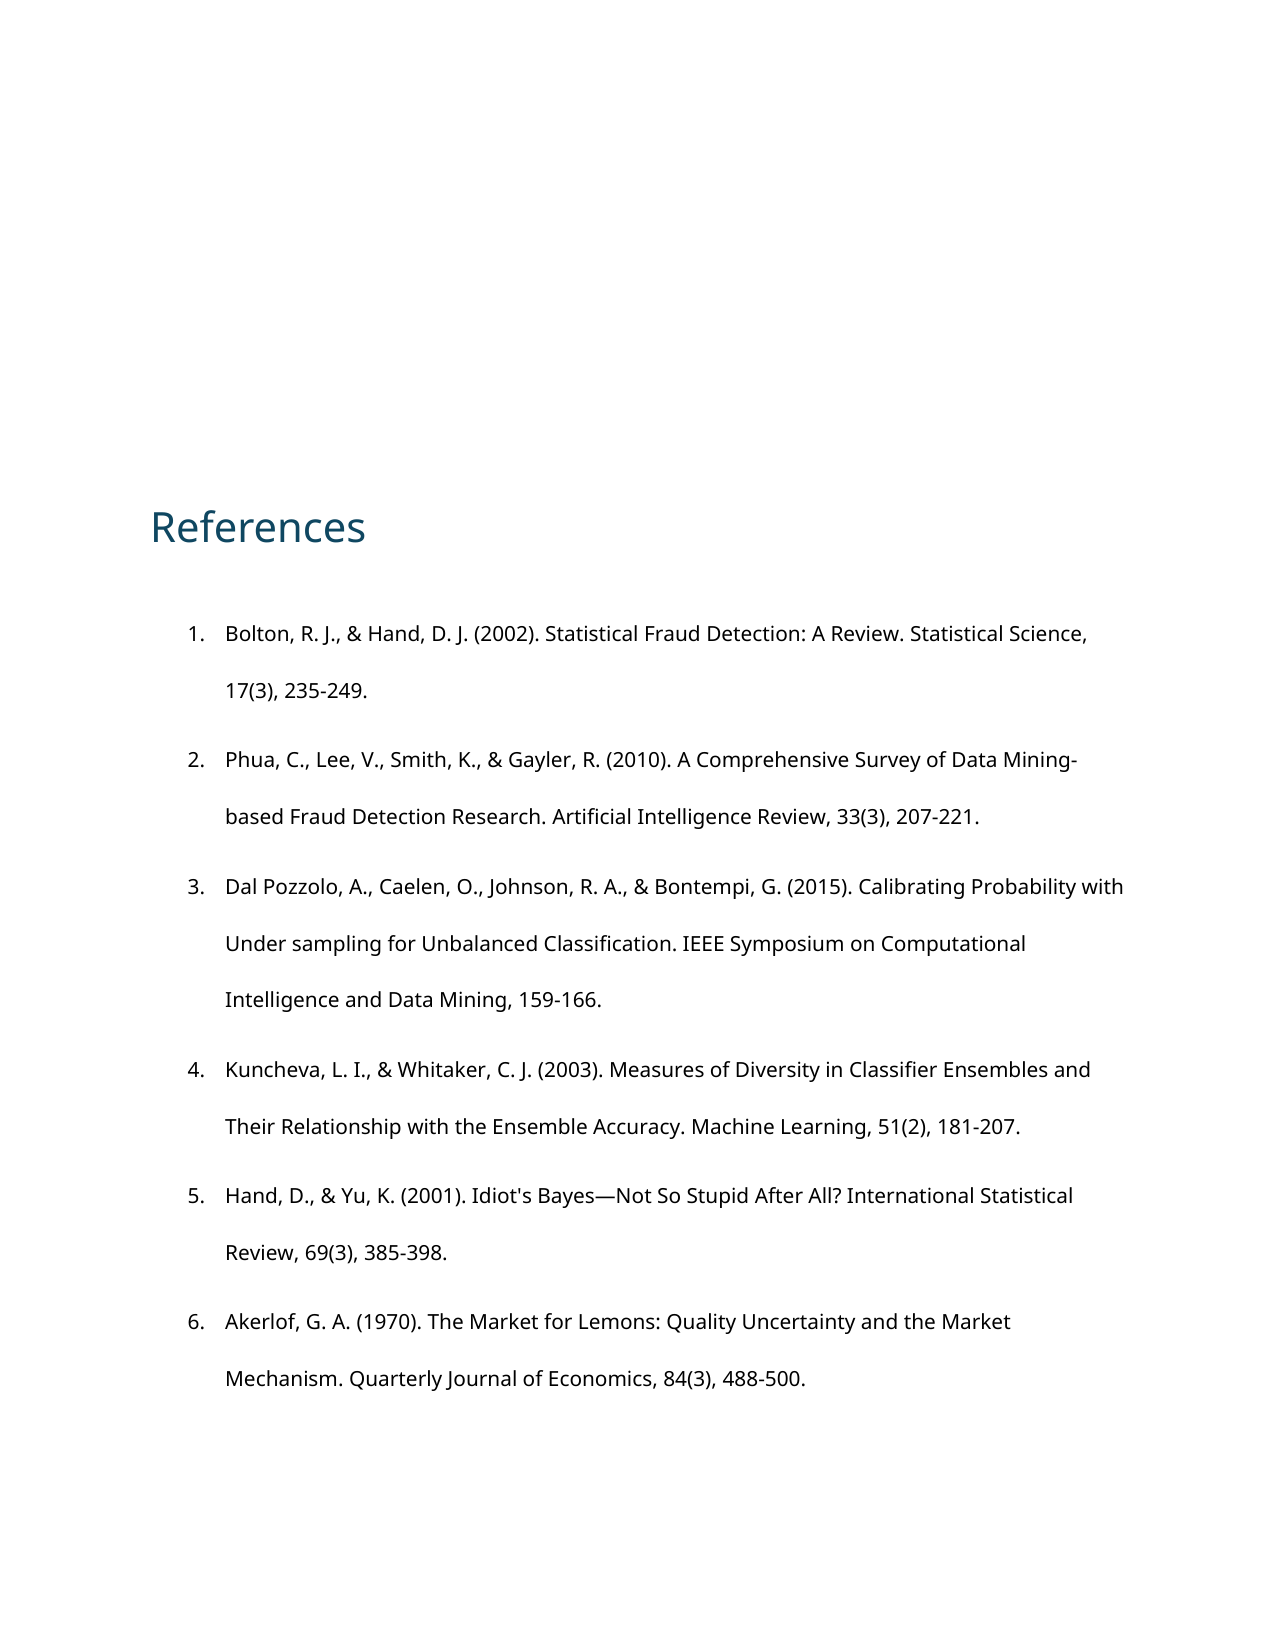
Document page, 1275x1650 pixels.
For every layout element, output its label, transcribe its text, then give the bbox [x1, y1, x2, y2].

list Akerlof, G. A. (1970). The Market for Lemons: Quality Uncertainty and the Market Mechanism. Quarterly Journal of Economics, 84(3), 488-500. [187, 1307, 1125, 1393]
list Hand, D., & Yu, K. (2001). Idiot's Bayes—Not So Stupid After All? International Statistical Review, 69(3), 385-398. [187, 1181, 1125, 1267]
subtitle References [150, 497, 1125, 554]
list Phua, C., Lee, V., Smith, K., & Gayler, R. (2010). A Comprehensive Survey of Data Mining-based Fraud Detection Research. Artificial Intelligence Review, 33(3), 207-221. [187, 746, 1125, 831]
list Kuncheva, L. I., & Whitaker, C. J. (2003). Measures of Diversity in Classifier Ensembles and Their Relationship with the Ensemble Accuracy. Machine Learning, 51(2), 181-207. [187, 1055, 1125, 1140]
list Dal Pozzolo, A., Caelen, O., Johnson, R. A., & Bontempi, G. (2015). Calibrating Probability with Under sampling for Unbalanced Classification. IEEE Symposium on Computational Intelligence and Data Mining, 159-166. [187, 872, 1125, 1014]
list Bolton, R. J., & Hand, D. J. (2002). Statistical Fraud Detection: A Review. Statistical Science, 17(3), 235-249. [187, 619, 1125, 705]
